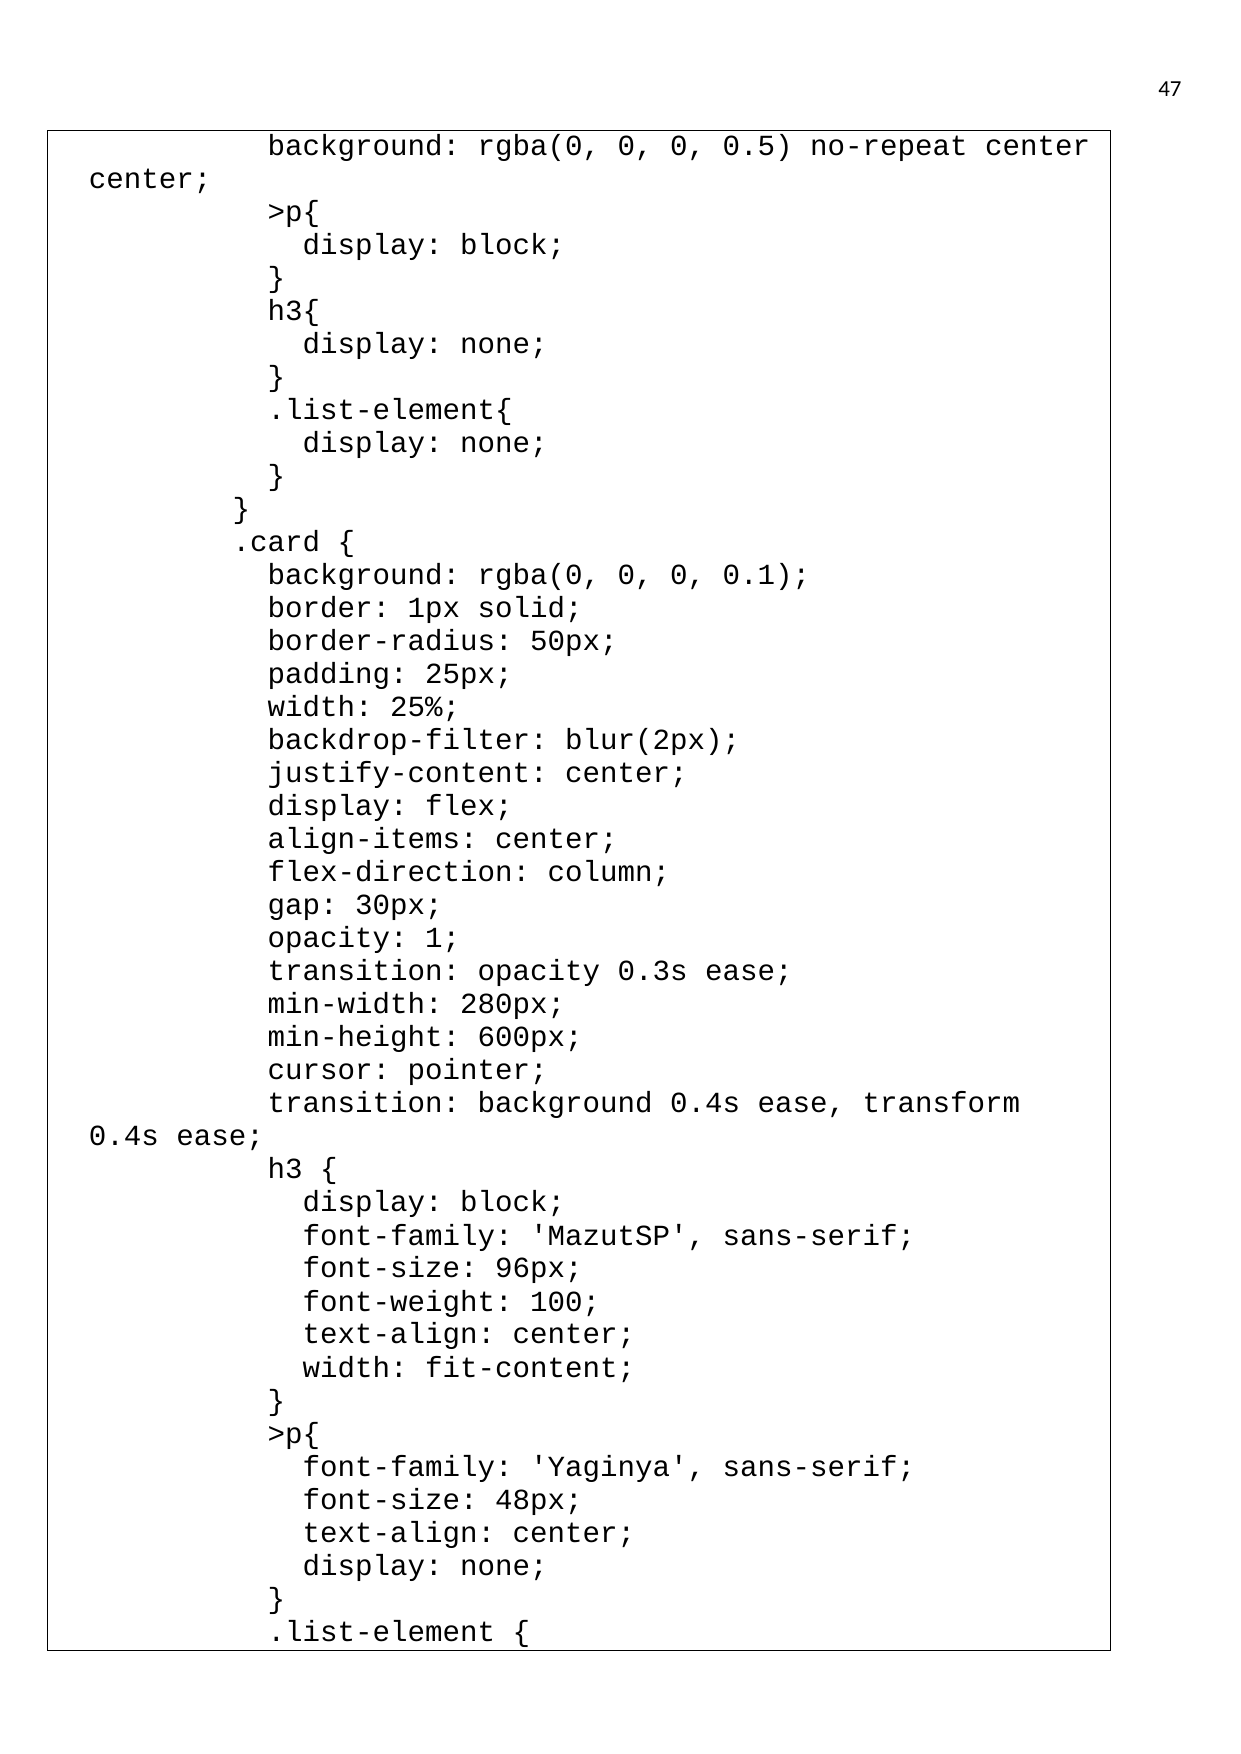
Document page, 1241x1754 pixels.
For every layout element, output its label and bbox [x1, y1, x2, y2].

table_header [48, 131, 1110, 1650]
